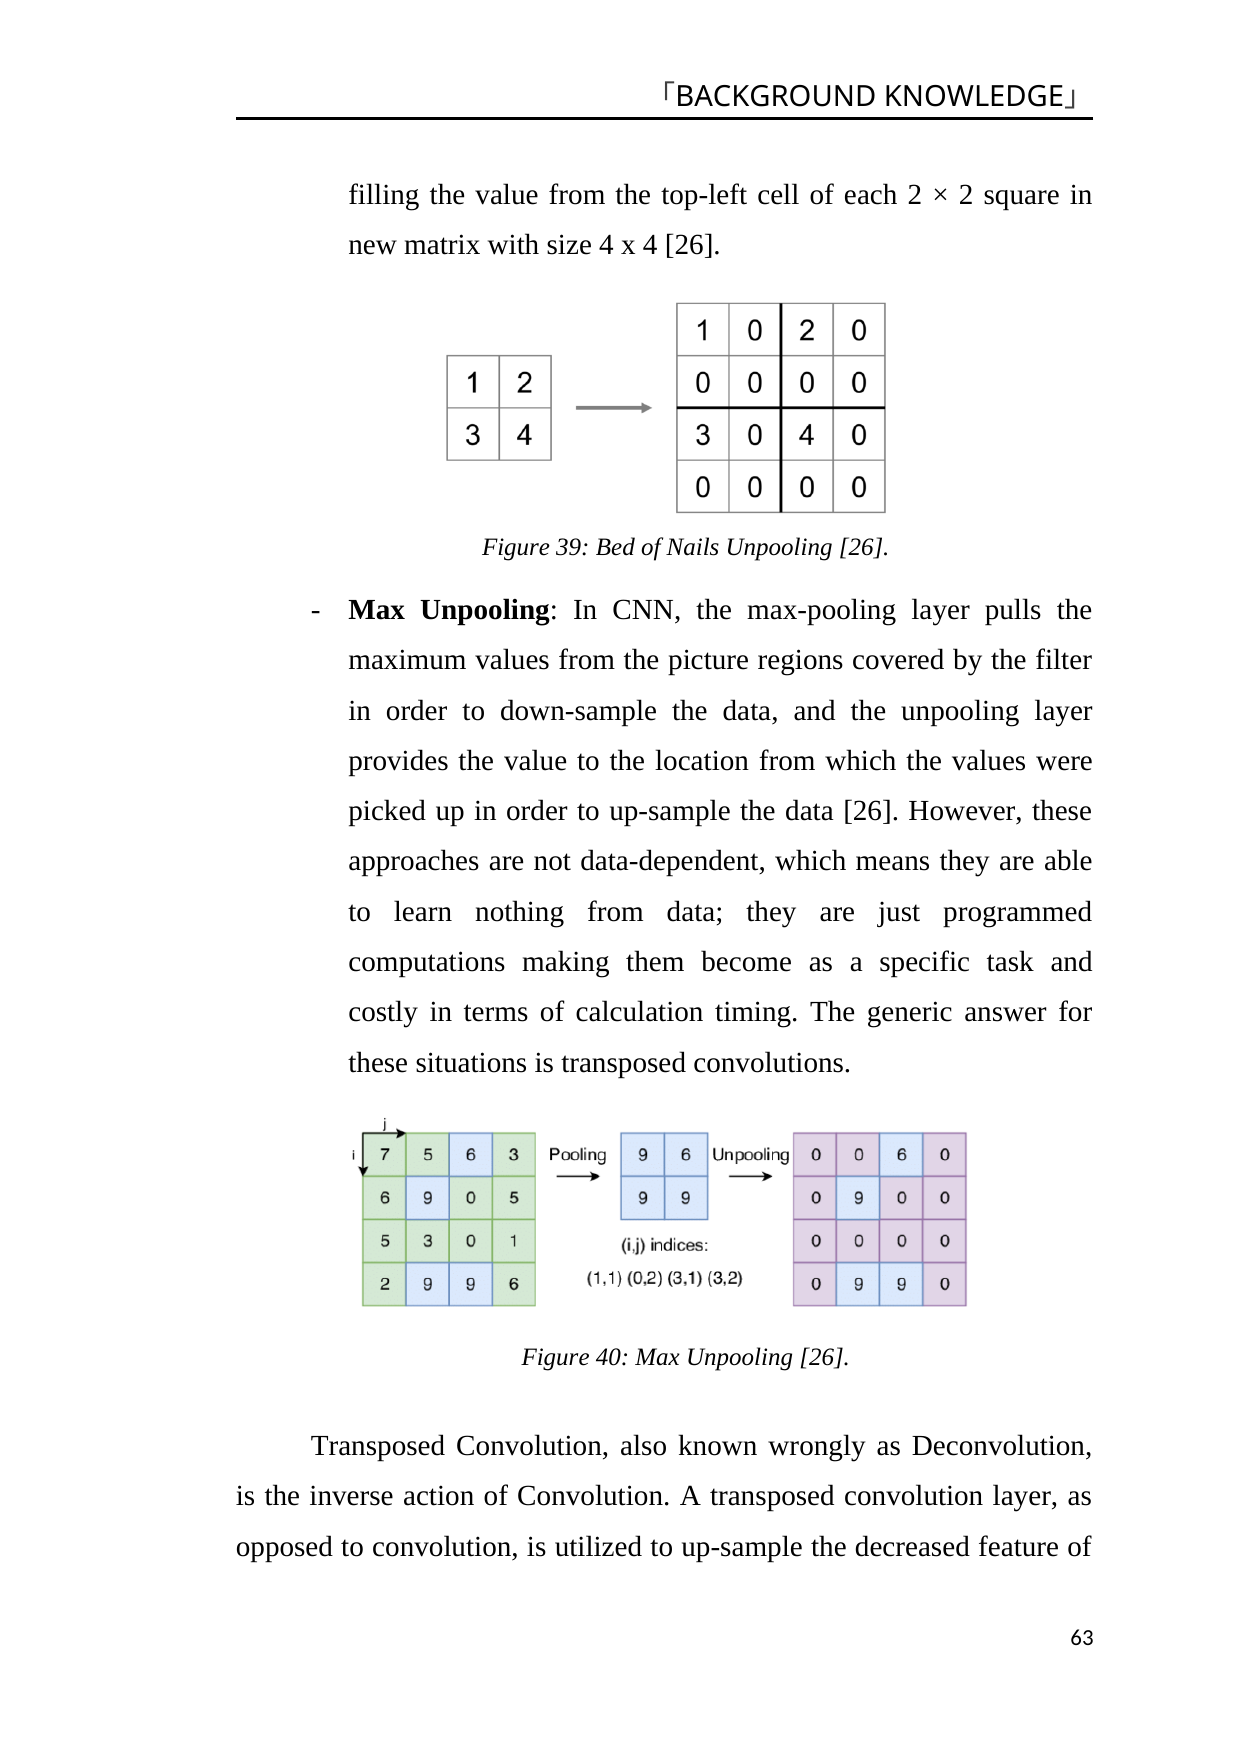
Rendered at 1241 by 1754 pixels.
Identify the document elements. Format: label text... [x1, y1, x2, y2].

text Figure 39: Bed of Nails Unpooling [26]. [386, 532, 986, 561]
text Figure 40: Max Unpooling [26]. [386, 1342, 986, 1371]
list Max Unpooling: In CNN, the max-pooling layer pulls the maximum values from the picture regions covered by the filter in order to down-sample the data, and the unpooling layer provides the value to the location from which the values were picked up in order to up-sample the data [26]. However, these approaches are not data-dependent, which means they are able to learn nothing from data; they are just programmed computations making them become as a specific task and costly in terms of calculation timing. The generic answer for these situations is transposed convolutions. [311, 592, 1093, 1078]
picture [341, 1111, 988, 1328]
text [236, 1428, 1093, 1562]
picture [436, 294, 892, 519]
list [311, 177, 1093, 261]
